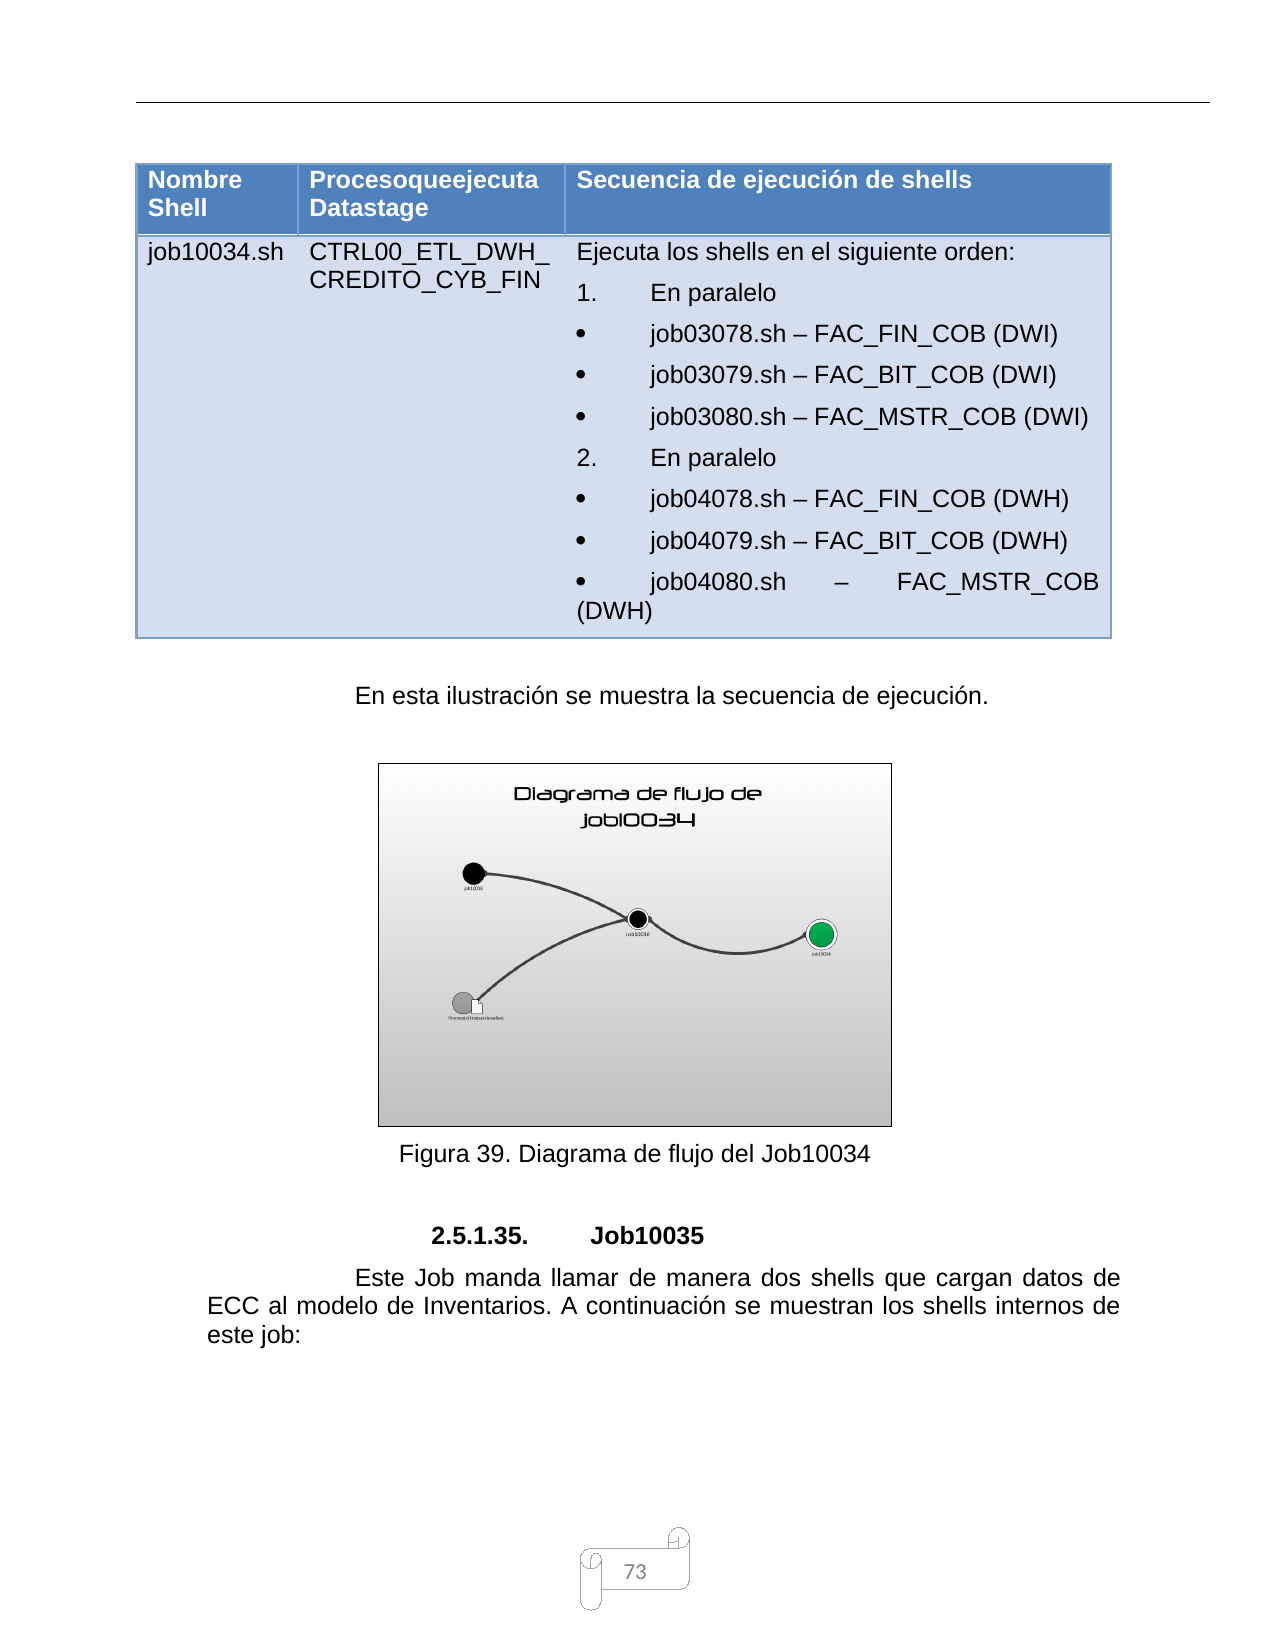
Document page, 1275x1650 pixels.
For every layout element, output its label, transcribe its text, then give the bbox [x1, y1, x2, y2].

picture [379, 764, 891, 1126]
table_header ProcesoqueejecutaDatastage [299, 165, 564, 234]
text En esta ilustración se muestra la secuencia de ejecución. [207, 681, 1122, 709]
table_cell CTRL00_ETL_DWH_CREDITO_CYB_FIN [298, 237, 565, 637]
table_header Secuencia de ejecución de shells [566, 165, 1110, 234]
table_cell job10034.sh [138, 237, 298, 637]
table_header Nombre Shell [138, 165, 297, 234]
table_cell Ejecuta los shells en el siguiente orden: En paralelo job03078.sh – FAC_FIN_COB (DWI) job03079.sh – FAC_BIT_COB (DWI) job03080.sh – FAC_MSTR_COB (DWI) En paralelo job04078.sh – FAC_FIN_COB (DWH) job04079.sh – FAC_BIT_COB (DWH) job04080.sh – FAC_MSTR_COB (DWH) [565, 237, 1110, 637]
subtitle Job10035 [283, 1221, 1122, 1250]
text Este Job manda llamar de manera dos shells que cargan datos de ECC al modelo de Inventarios. A continuación se muestran los shells internos de este job: [207, 1263, 1122, 1349]
text Figura 39. Diagrama de flujo del Job10034 [148, 1139, 1122, 1168]
